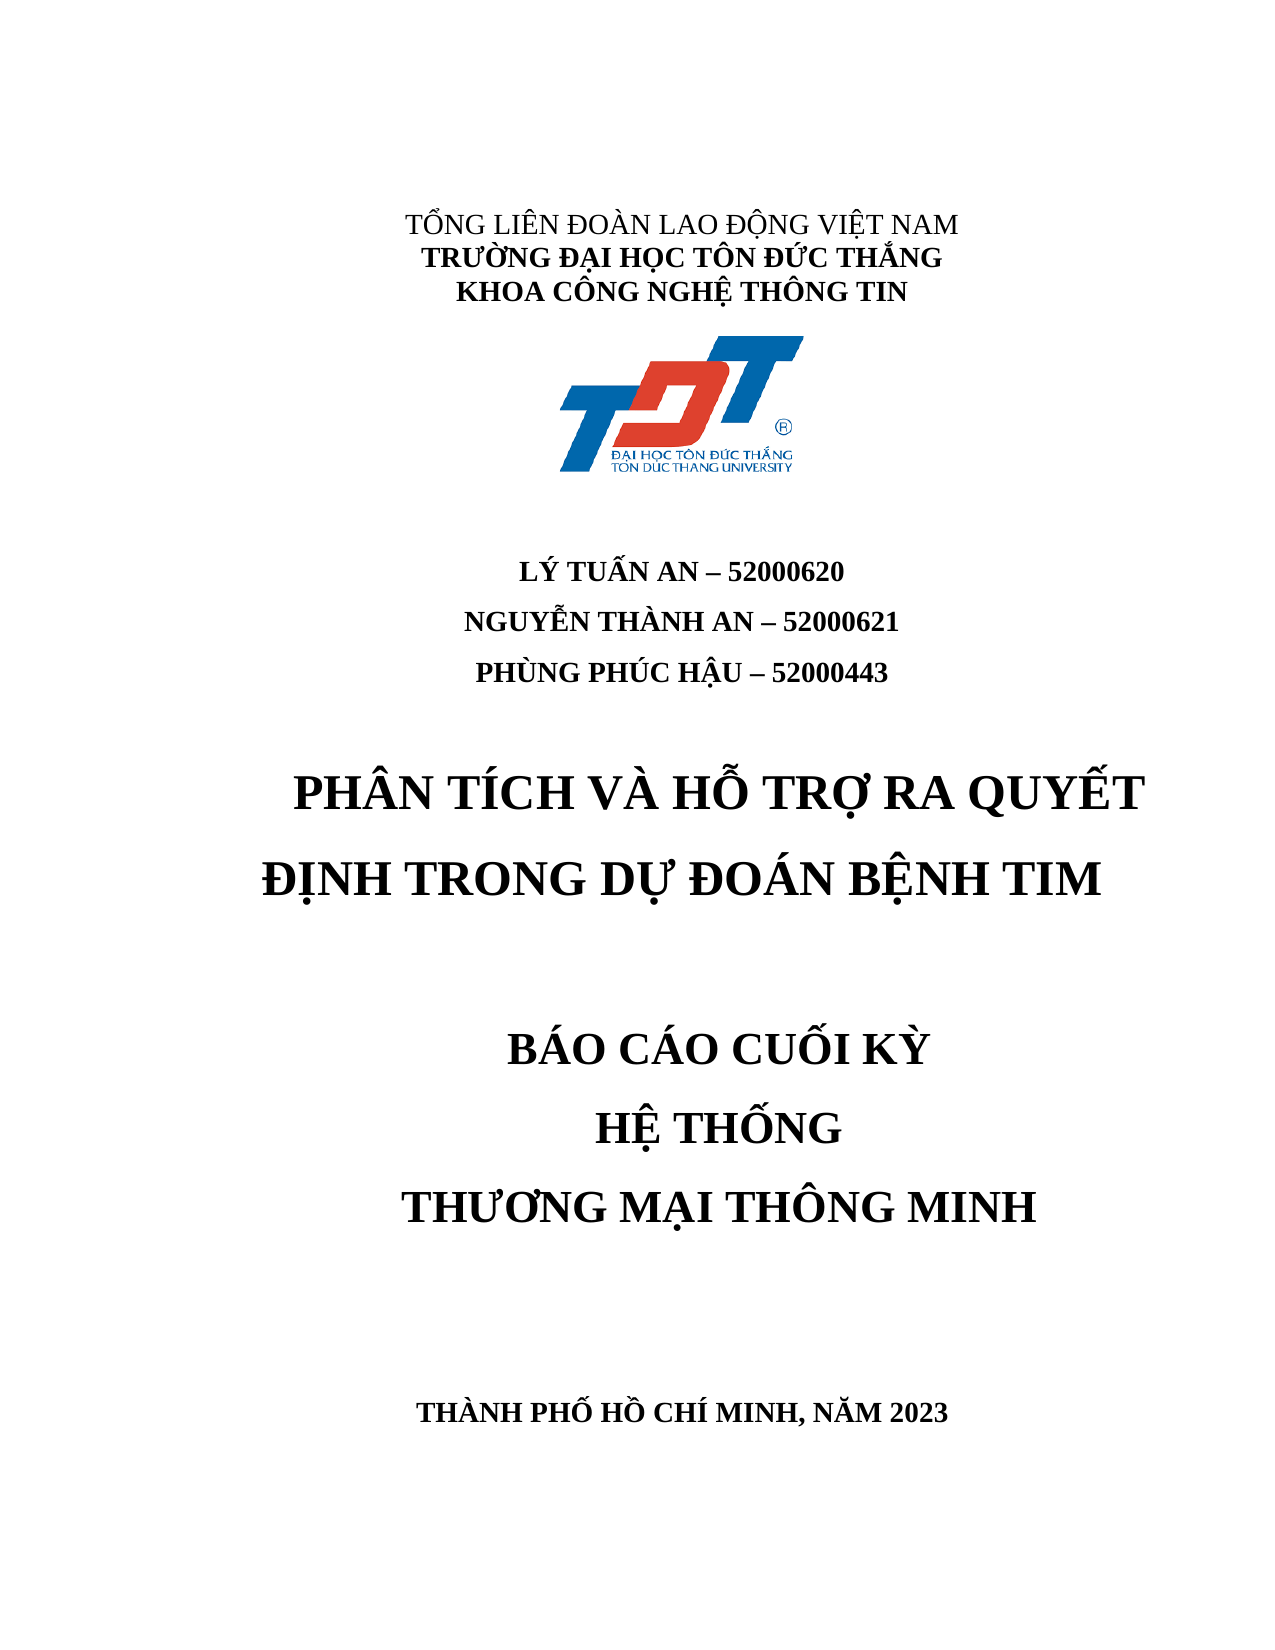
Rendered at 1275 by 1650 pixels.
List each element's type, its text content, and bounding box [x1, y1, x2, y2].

text TRƯỜNG ĐẠI HỌC TÔN ĐỨC THẮNG [207, 240, 1157, 274]
text NGUYỄN THÀNH AN – 52000621 [207, 604, 1157, 638]
picture [559, 336, 804, 472]
text THƯƠNG MẠI THÔNG MINH [207, 1179, 1157, 1232]
text THÀNH PHỐ HỒ CHÍ MINH, NĂM 2023 [207, 1395, 1157, 1429]
text BÁO CÁO CUỐI KỲ [207, 1021, 1157, 1074]
text HỆ THỐNG [207, 1100, 1157, 1153]
text PHÙNG PHÚC HẬU – 52000443 [207, 655, 1157, 688]
text LÝ TUẤN AN – 52000620 [207, 554, 1157, 588]
text TỔNG LIÊN ĐOÀN LAO ĐỘNG VIỆT NAM [207, 207, 1157, 240]
text PHÂN TÍCH VÀ HỖ TRỢ RA QUYẾT ĐỊNH TRONG DỰ ĐOÁN BỆNH TIM [207, 763, 1157, 906]
text KHOA CÔNG NGHỆ THÔNG TIN [207, 274, 1157, 307]
